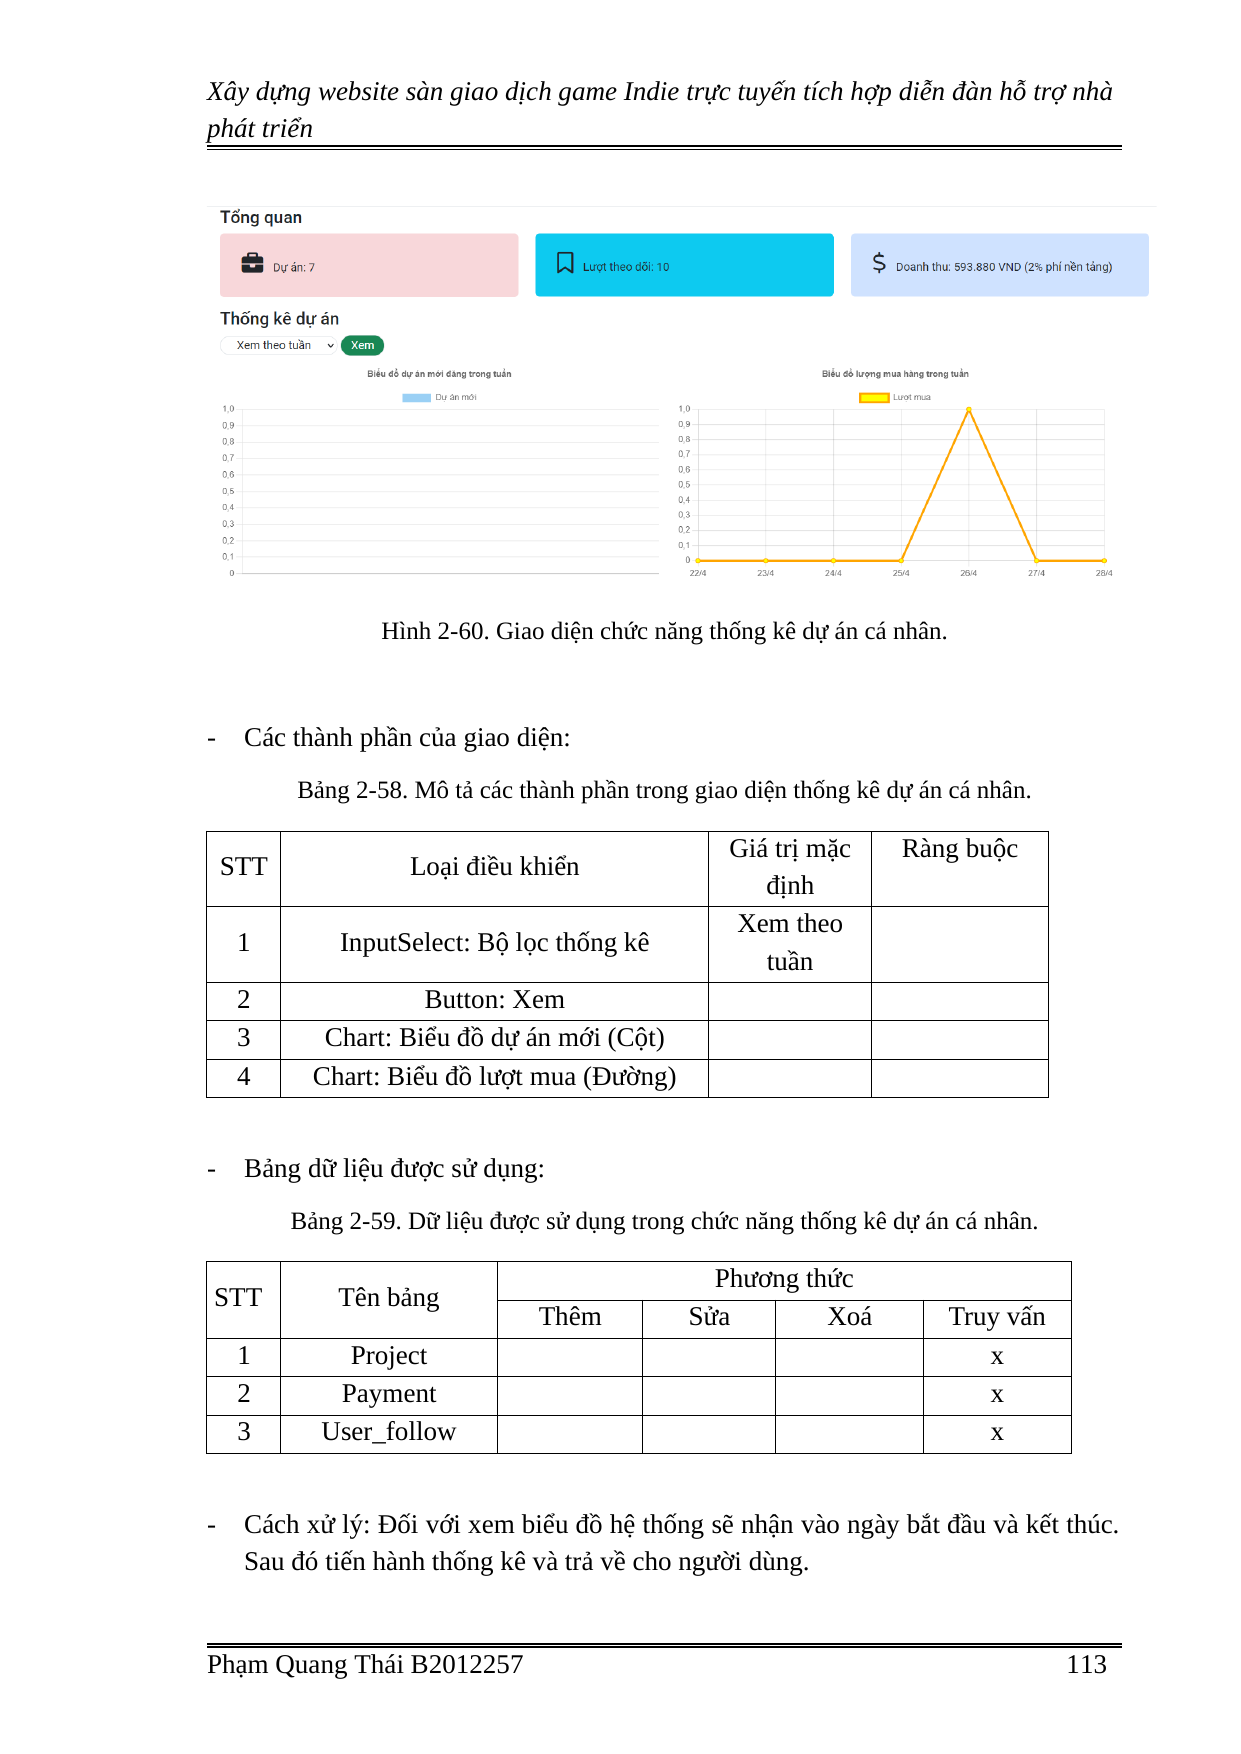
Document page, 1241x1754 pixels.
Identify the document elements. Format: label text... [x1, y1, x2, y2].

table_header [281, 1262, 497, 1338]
picture [206, 204, 1157, 593]
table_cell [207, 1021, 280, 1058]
text Bảng 2-59. Dữ liệu được sử dụng trong chức năng thống kê dự án cá nhân. [207, 1206, 1122, 1234]
list Bảng dữ liệu được sử dụng: [207, 1152, 1122, 1183]
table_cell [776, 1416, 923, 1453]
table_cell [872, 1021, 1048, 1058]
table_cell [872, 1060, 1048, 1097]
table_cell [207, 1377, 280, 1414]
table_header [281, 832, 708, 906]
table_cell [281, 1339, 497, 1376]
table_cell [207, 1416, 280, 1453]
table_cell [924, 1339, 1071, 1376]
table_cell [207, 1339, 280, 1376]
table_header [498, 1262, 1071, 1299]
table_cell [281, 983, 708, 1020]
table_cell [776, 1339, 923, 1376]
text Bảng 2-58. Mô tả các thành phần trong giao diện thống kê dự án cá nhân. [207, 775, 1122, 804]
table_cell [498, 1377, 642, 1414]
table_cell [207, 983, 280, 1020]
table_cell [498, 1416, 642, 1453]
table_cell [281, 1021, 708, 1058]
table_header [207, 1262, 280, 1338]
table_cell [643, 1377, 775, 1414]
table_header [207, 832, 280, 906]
text Hình 2-60. Giao diện chức năng thống kê dự án cá nhân. [207, 616, 1122, 644]
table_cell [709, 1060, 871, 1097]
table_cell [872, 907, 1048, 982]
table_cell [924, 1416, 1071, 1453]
list Cách xử lý: Đối với xem biểu đồ hệ thống sẽ nhận vào ngày bắt đầu và kết thúc. Sau đó tiến hành thống kê và trả về cho người dùng. [207, 1508, 1122, 1576]
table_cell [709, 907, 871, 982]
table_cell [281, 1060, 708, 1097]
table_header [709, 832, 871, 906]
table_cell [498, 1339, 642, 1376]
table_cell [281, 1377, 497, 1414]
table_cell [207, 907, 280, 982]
list Các thành phần của giao diện: [207, 721, 1122, 752]
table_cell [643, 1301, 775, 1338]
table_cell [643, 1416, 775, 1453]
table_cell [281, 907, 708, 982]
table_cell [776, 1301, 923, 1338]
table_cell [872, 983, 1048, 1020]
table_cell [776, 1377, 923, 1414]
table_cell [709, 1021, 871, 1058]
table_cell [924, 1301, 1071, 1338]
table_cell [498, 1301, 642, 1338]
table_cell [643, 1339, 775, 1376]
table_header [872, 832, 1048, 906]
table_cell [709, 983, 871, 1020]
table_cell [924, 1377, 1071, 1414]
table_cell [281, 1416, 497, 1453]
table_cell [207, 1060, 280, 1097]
